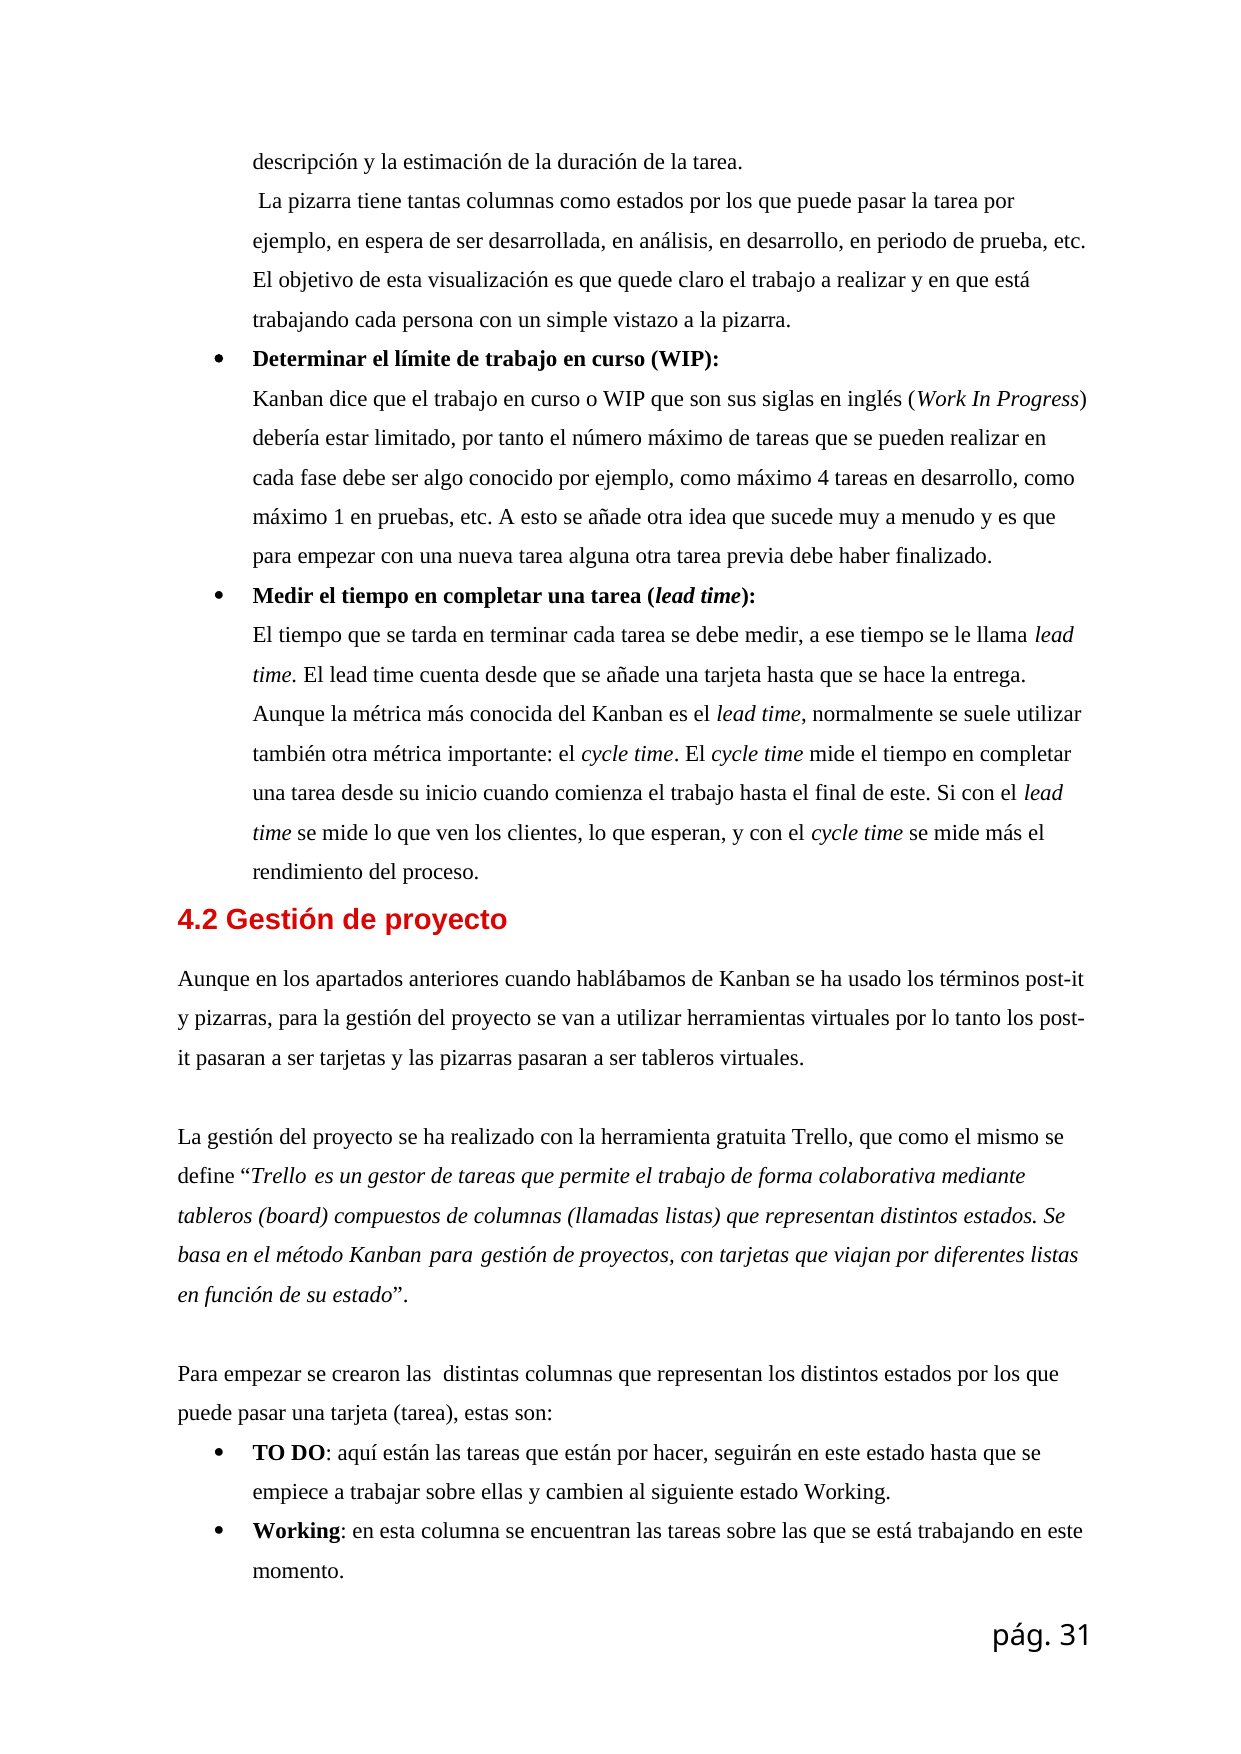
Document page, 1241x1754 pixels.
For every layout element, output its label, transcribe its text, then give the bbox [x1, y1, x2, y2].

list Medir el tiempo en completar una tarea (lead time): El tiempo que se tarda en terminar cada tarea se debe medir, a ese tiempo se le llama lead time. El lead time cuenta desde que se añade una tarjeta hasta que se hace la entrega. Aunque la métrica más conocida del Kanban es el lead time, normalmente se suele utilizar también otra métrica importante: el cycle time. El cycle time mide el tiempo en completar una tarea desde su inicio cuando comienza el trabajo hasta el final de este. Si con el lead time se mide lo que ven los clientes, lo que esperan, y con el cycle time se mide más el rendimiento del proceso. [215, 582, 1092, 885]
text Para empezar se crearon las distintas columnas que representan los distintos estados por los que puede pasar una tarjeta (tarea), estas son: [177, 1359, 1092, 1425]
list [215, 148, 1092, 332]
text Aunque en los apartados anteriores cuando hablábamos de Kanban se ha usado los términos post-it y pizarras, para la gestión del proyecto se van a utilizar herramientas virtuales por lo tanto los post-it pasaran a ser tarjetas y las pizarras pasaran a ser tableros virtuales. [177, 965, 1092, 1070]
subtitle 4.2 Gestión de proyecto [177, 902, 1092, 936]
list TO DO: aquí están las tareas que están por hacer, seguirán en este estado hasta que se empiece a trabajar sobre ellas y cambien al siguiente estado Working. [215, 1438, 1092, 1504]
list Working: en esta columna se encuentran las tareas sobre las que se está trabajando en este momento. [215, 1517, 1092, 1583]
list Determinar el límite de trabajo en curso (WIP): Kanban dice que el trabajo en curso o WIP que son sus siglas en inglés (Work In Progress) debería estar limitado, por tanto el número máximo de tareas que se pueden realizar en cada fase debe ser algo conocido por ejemplo, como máximo 4 tareas en desarrollo, como máximo 1 en pruebas, etc. A esto se añade otra idea que sucede muy a menudo y es que para empezar con una nueva tarea alguna otra tarea previa debe haber finalizado. [215, 345, 1092, 569]
text La gestión del proyecto se ha realizado con la herramienta gratuita Trello, que como el mismo se define “Trello es un gestor de tareas que permite el trabajo de forma colaborativa mediante tableros (board) compuestos de columnas (llamadas listas) que representan distintos estados. Se basa en el método Kanban para gestión de proyectos, con tarjetas que viajan por diferentes listas en función de su estado”. [177, 1123, 1092, 1307]
